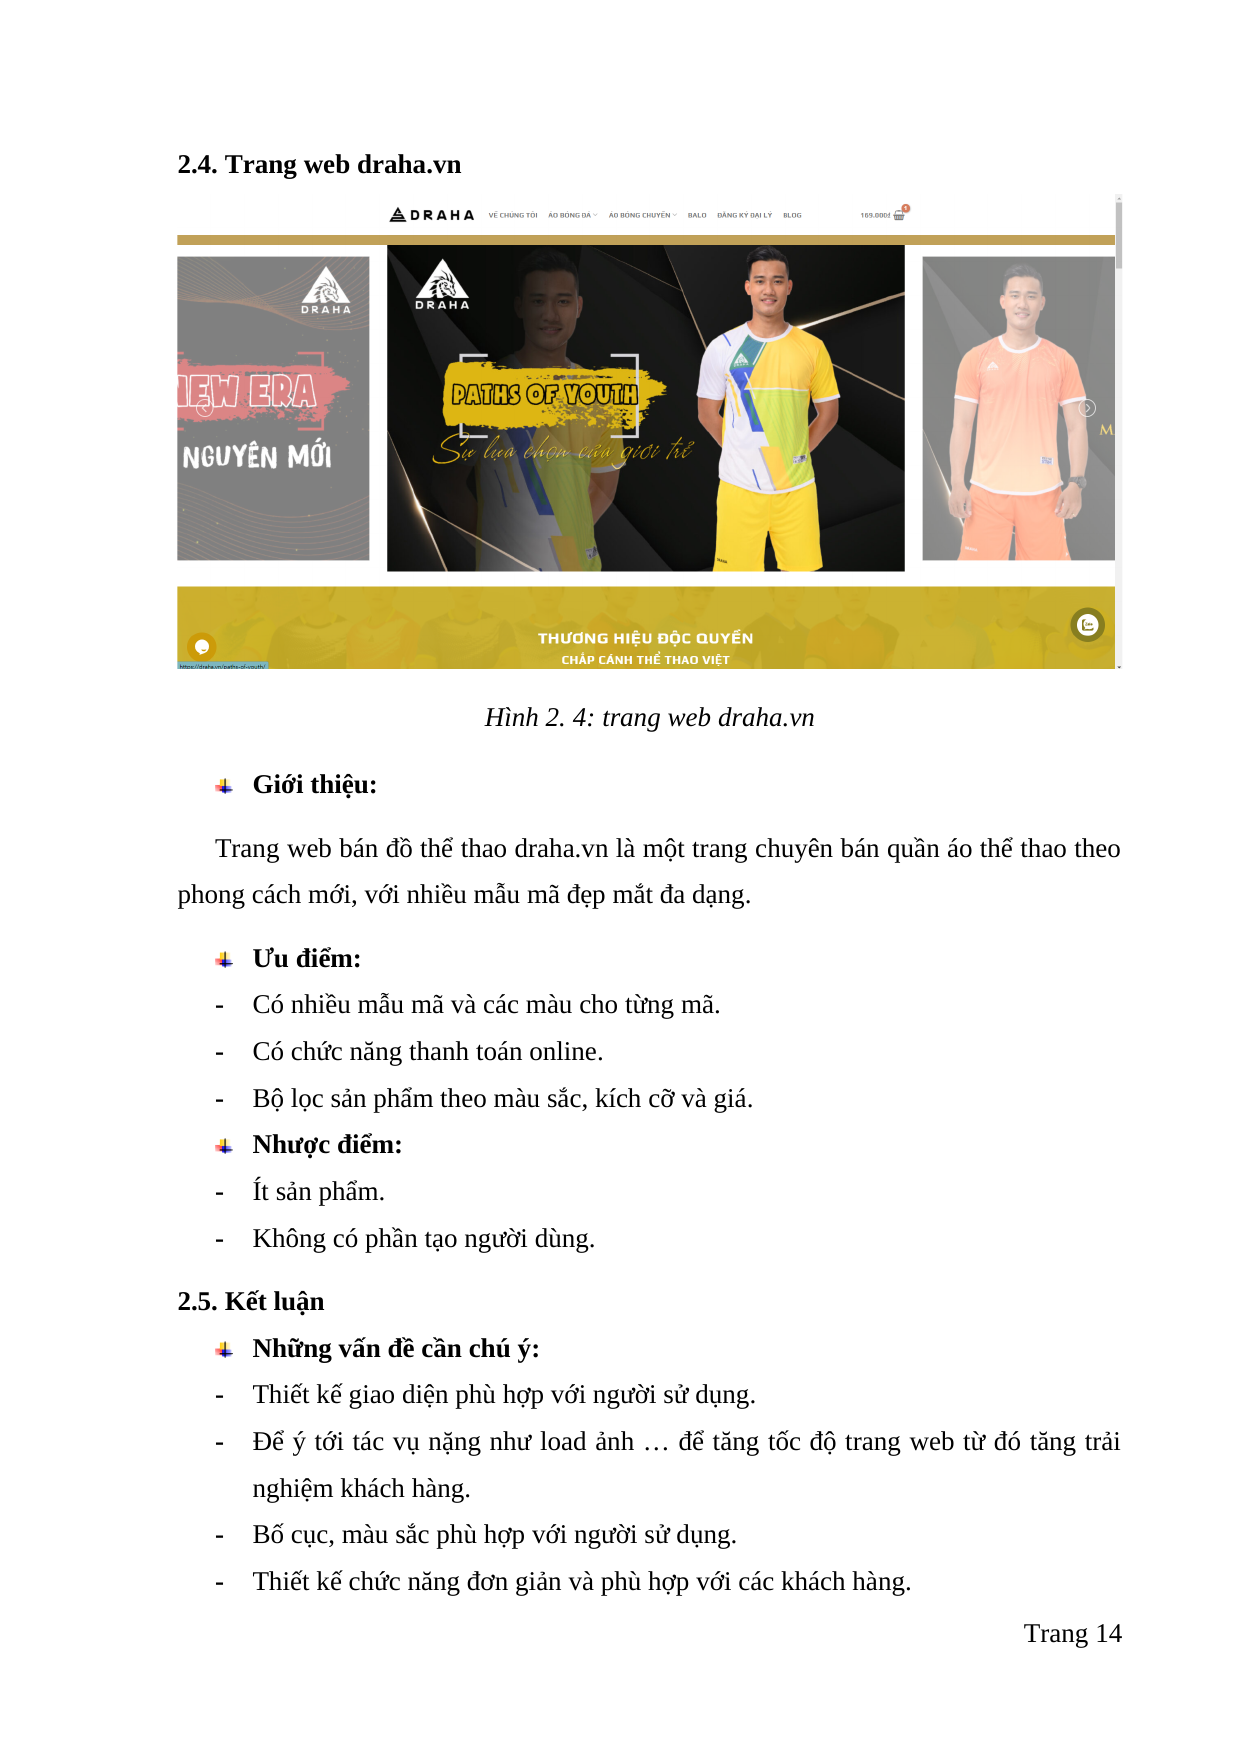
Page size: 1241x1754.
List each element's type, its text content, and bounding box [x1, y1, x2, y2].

text Trang web bán đồ thể thao draha.vn là một trang chuyên bán quần áo thể thao theo phong cách mới, với nhiều mẫu mã đẹp mắt đa dạng. [177, 832, 1122, 910]
list Thiết kế chức năng đơn giản và phù hợp với các khách hàng. [215, 1565, 1122, 1596]
list Những vấn đề cần chú ý: [215, 1332, 1122, 1363]
list Nhược điểm: [215, 1128, 1122, 1160]
list Bộ lọc sản phẩm theo màu sắc, kích cỡ và giá. [215, 1082, 1122, 1113]
picture [215, 950, 233, 968]
list Ít sản phẩm. [215, 1175, 1122, 1206]
subtitle 2.4. Trang web draha.vn [177, 148, 1122, 179]
list Giới thiệu: [215, 768, 1122, 800]
list Để ý tới tác vụ nặng như load ảnh … để tăng tốc độ trang web từ đó tăng trải nghiệm khách hàng. [215, 1425, 1122, 1503]
list Thiết kế giao diện phù hợp với người sử dụng. [215, 1378, 1122, 1410]
picture [215, 1137, 233, 1154]
list Có nhiều mẫu mã và các màu cho từng mã. [215, 988, 1122, 1020]
text Hình 2. 4: trang web draha.vn [177, 701, 1122, 732]
list Không có phần tạo người dùng. [215, 1222, 1122, 1253]
list Ưu điểm: [215, 942, 1122, 973]
list Có chức năng thanh toán online. [215, 1035, 1122, 1066]
list Bố cục, màu sắc phù hợp với người sử dụng. [215, 1518, 1122, 1550]
subtitle 2.5. Kết luận [177, 1285, 1122, 1316]
picture [215, 777, 233, 794]
picture [177, 194, 1123, 669]
picture [215, 1340, 233, 1358]
